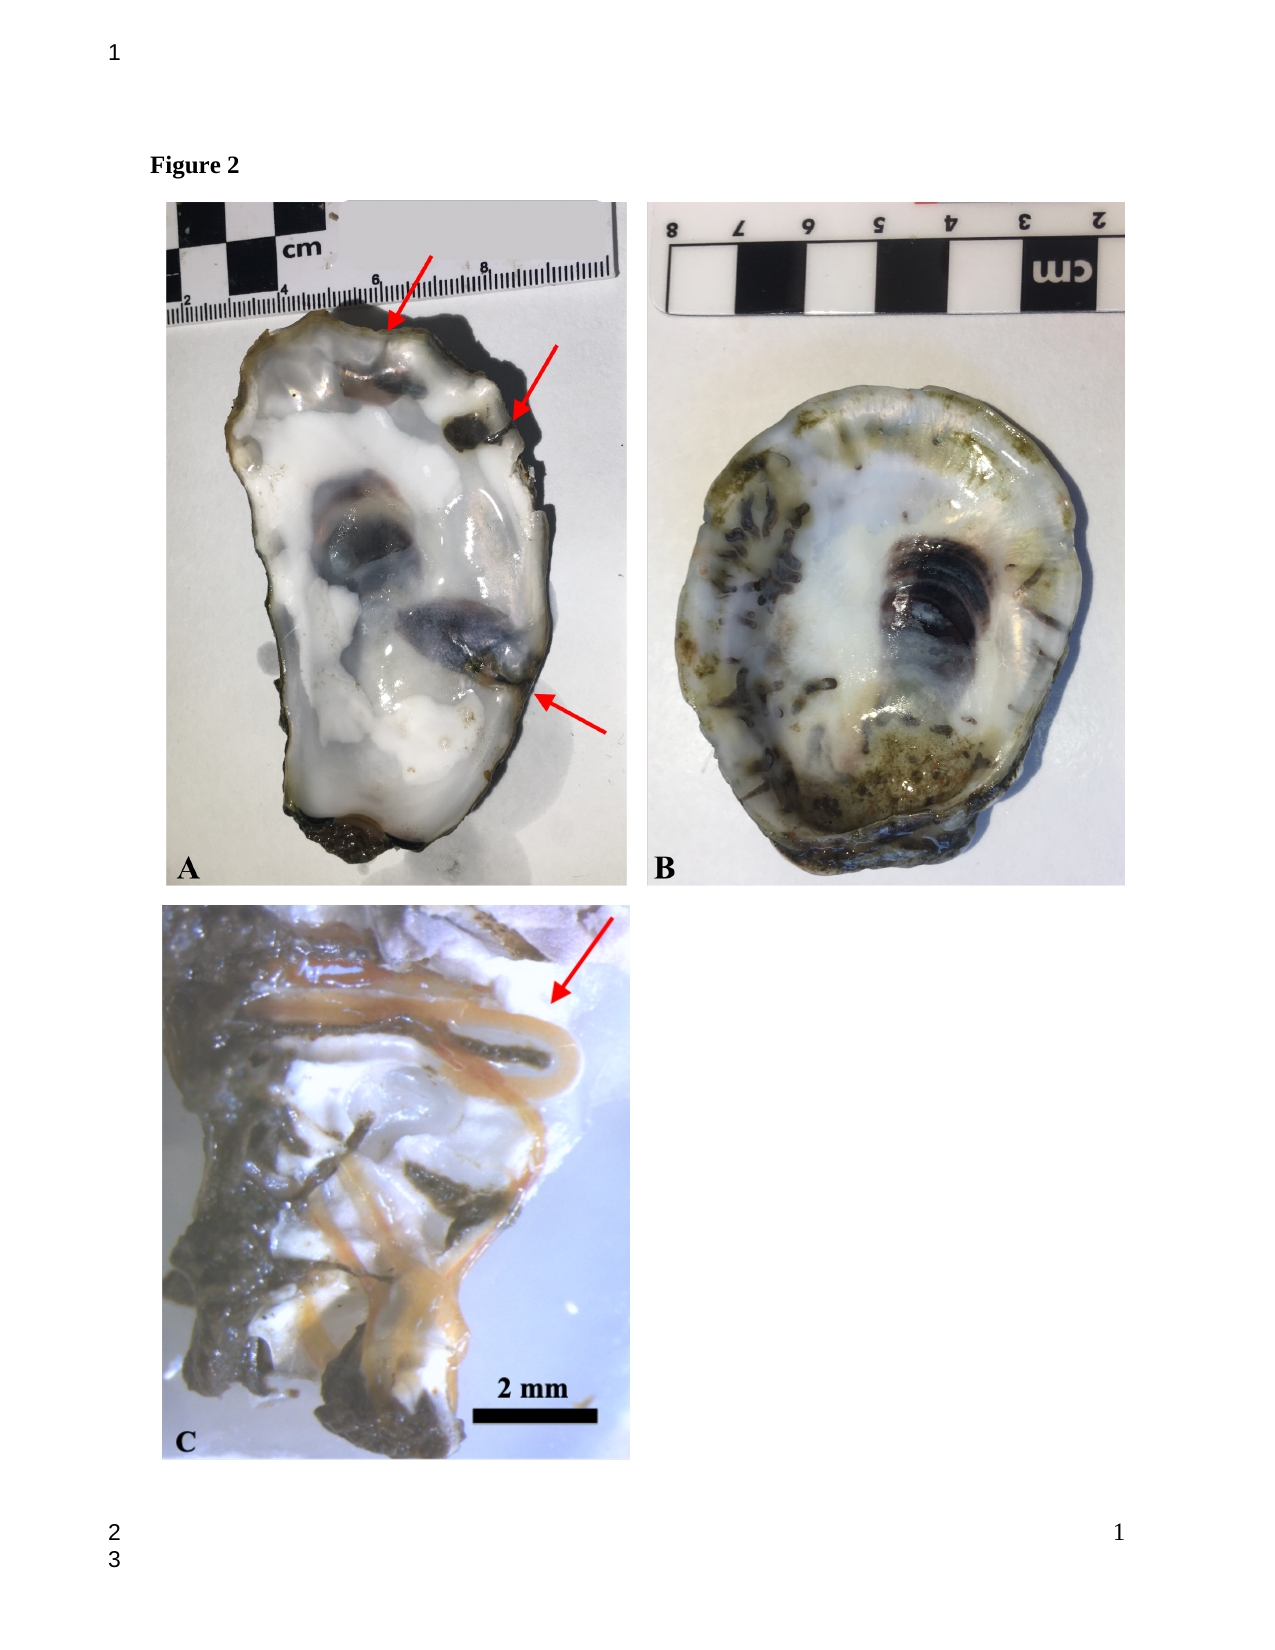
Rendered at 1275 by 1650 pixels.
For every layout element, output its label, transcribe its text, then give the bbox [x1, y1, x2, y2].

picture [156, 200, 1125, 1470]
text Figure 2 [150, 150, 1125, 179]
